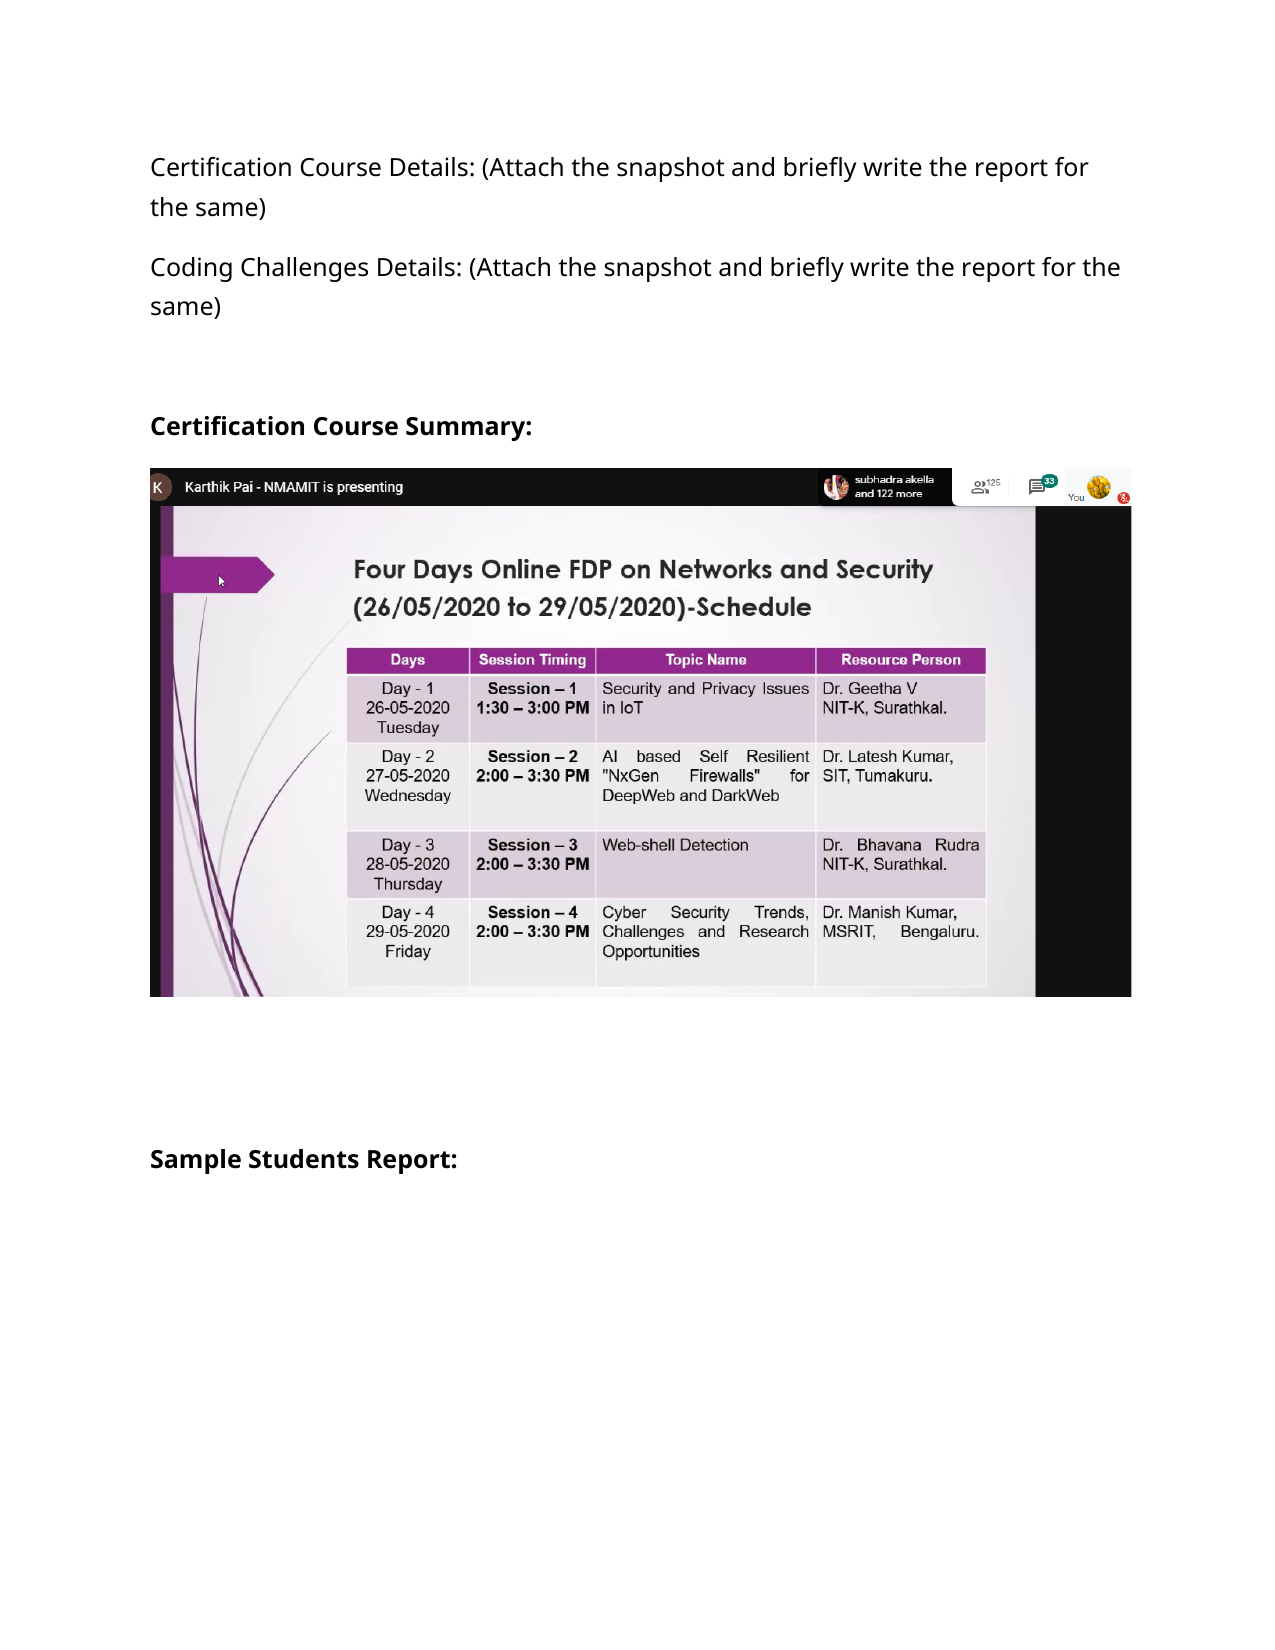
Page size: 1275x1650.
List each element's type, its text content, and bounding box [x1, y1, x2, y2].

text Certification Course Details: (Attach the snapshot and briefly write the report for the same) [150, 150, 1125, 223]
text Sample Students Report: [150, 1141, 1125, 1176]
text Certification Course Summary: [150, 408, 1125, 442]
text Coding Challenges Details: (Attach the snapshot and briefly write the report for the same) [150, 249, 1125, 322]
picture [150, 468, 1132, 997]
